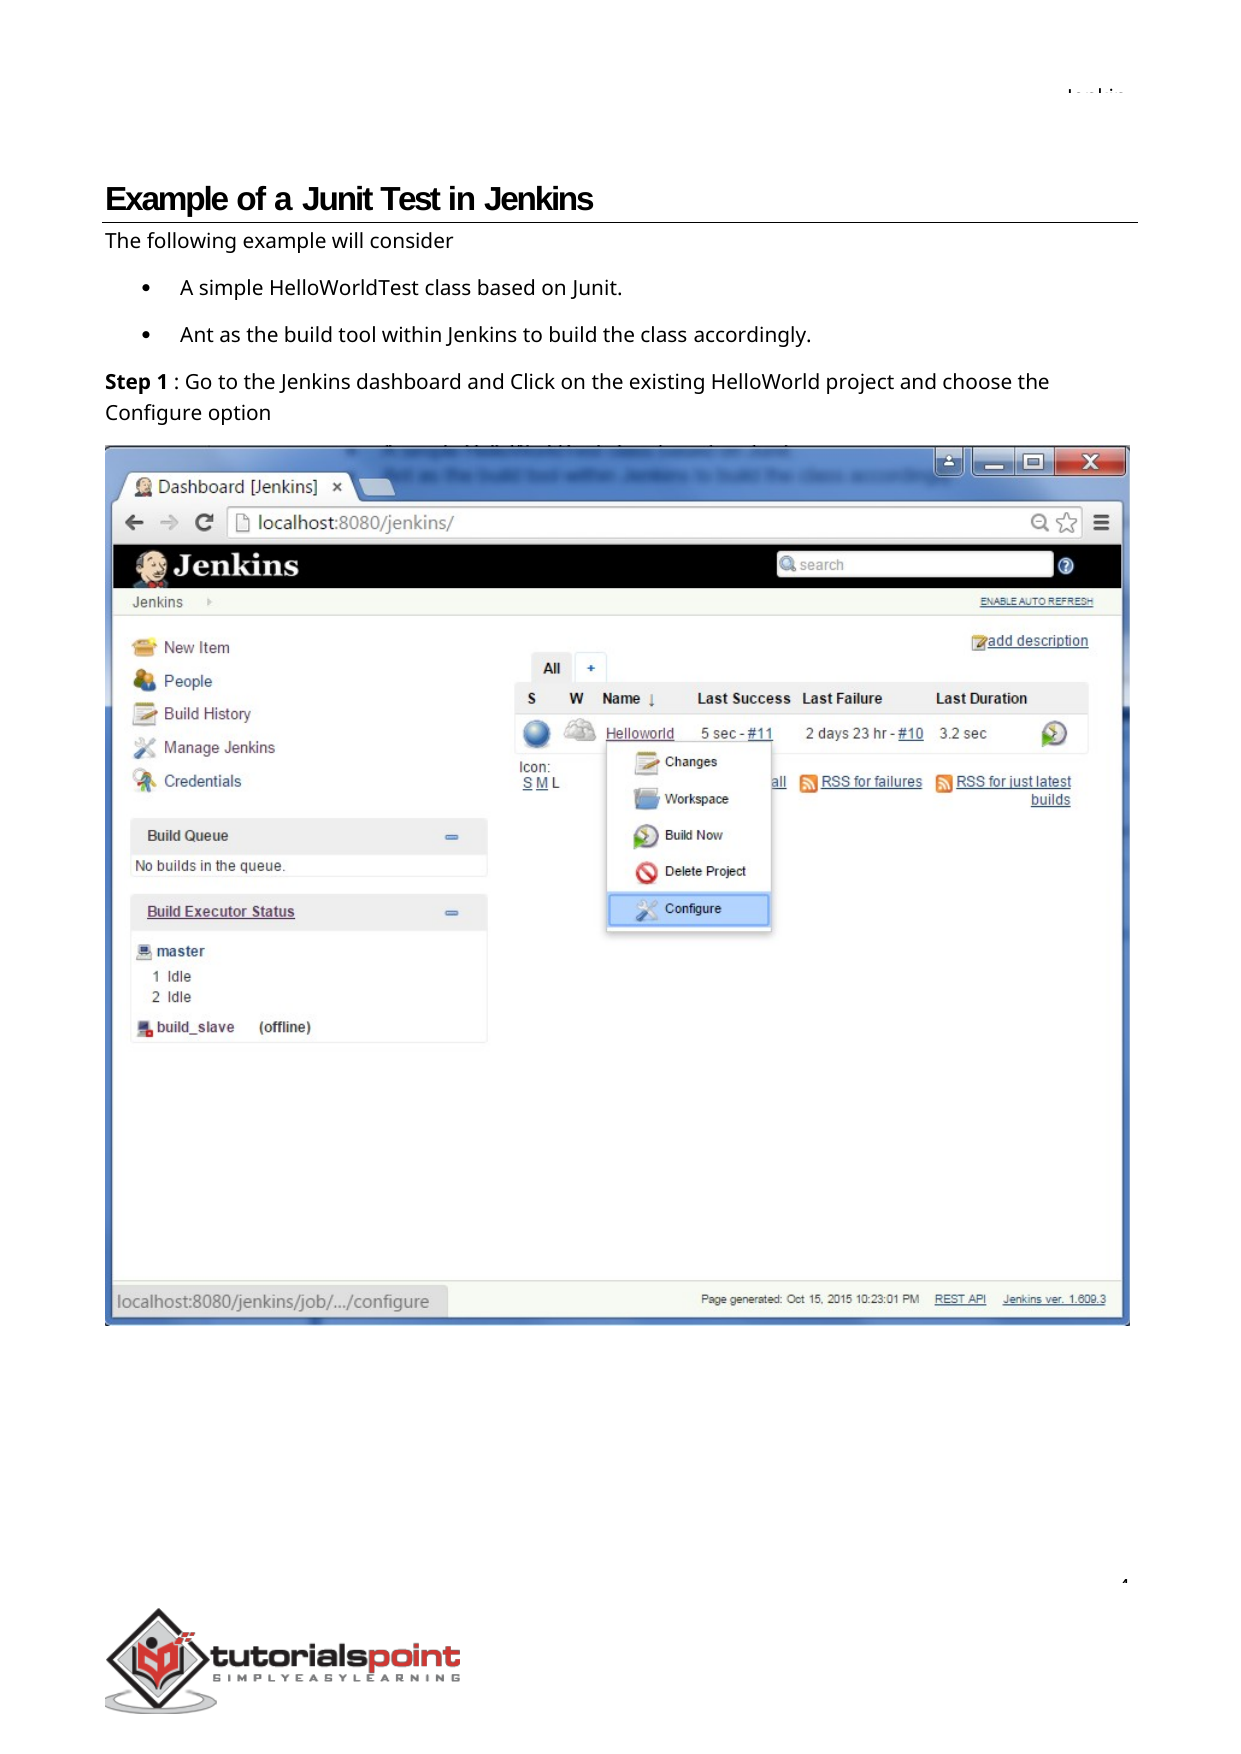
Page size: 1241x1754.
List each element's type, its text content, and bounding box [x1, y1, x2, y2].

text Example of a Junit Test in Jenkins [105, 178, 1151, 217]
text Step 1 : Go to the Jenkins dashboard and Click on the existing HelloWorld project and choose the Configure option [105, 367, 1128, 426]
text The following example will consider [105, 226, 1151, 255]
list Ant as the build tool within Jenkins to build the class accordingly. [142, 320, 1151, 349]
picture [105, 445, 1130, 1326]
list A simple HelloWorldTest class based on Junit. [142, 273, 1151, 302]
picture [105, 1608, 460, 1714]
